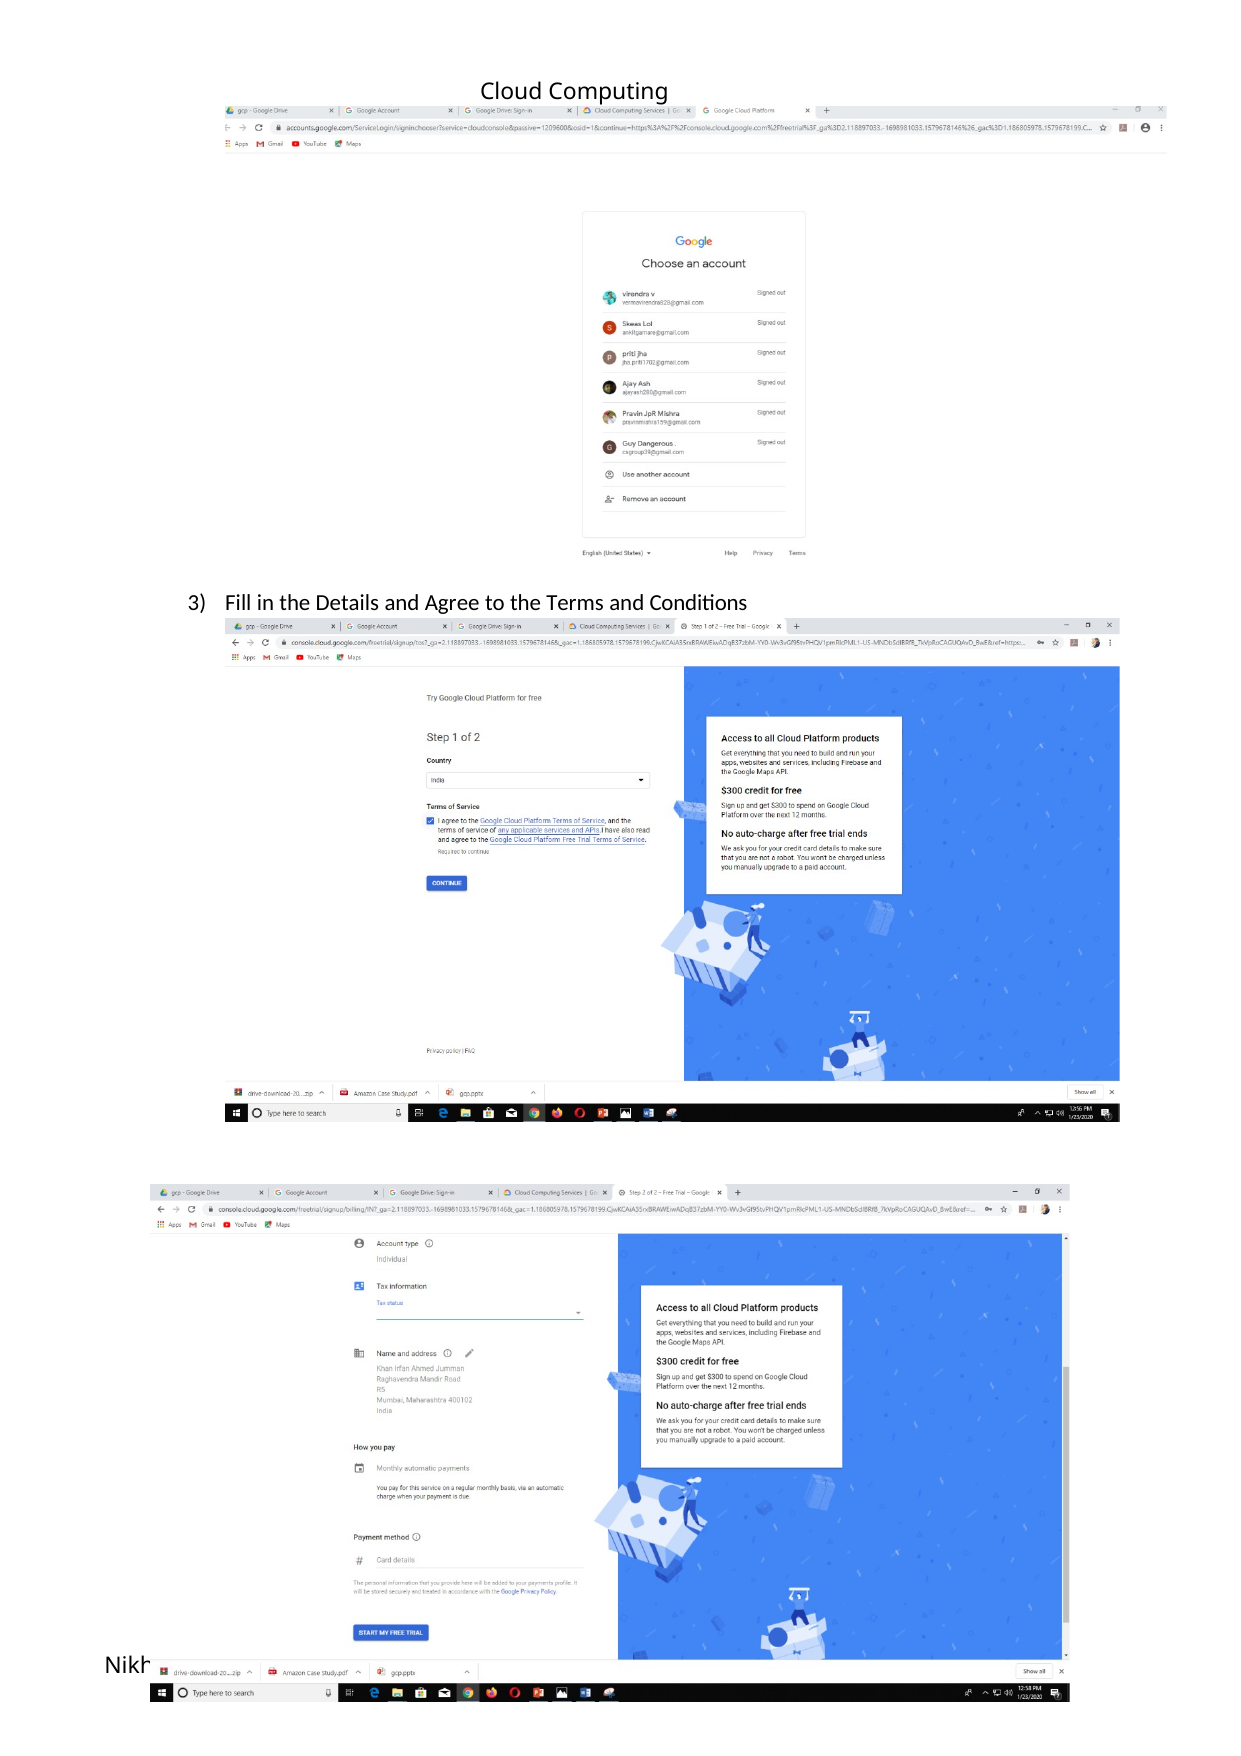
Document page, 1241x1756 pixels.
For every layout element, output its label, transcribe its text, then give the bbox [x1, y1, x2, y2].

picture [225, 618, 1120, 1122]
picture [225, 106, 1167, 557]
list Fill in the Details and Agree to the Terms and Conditions [187, 588, 1240, 616]
picture [150, 1184, 1070, 1702]
